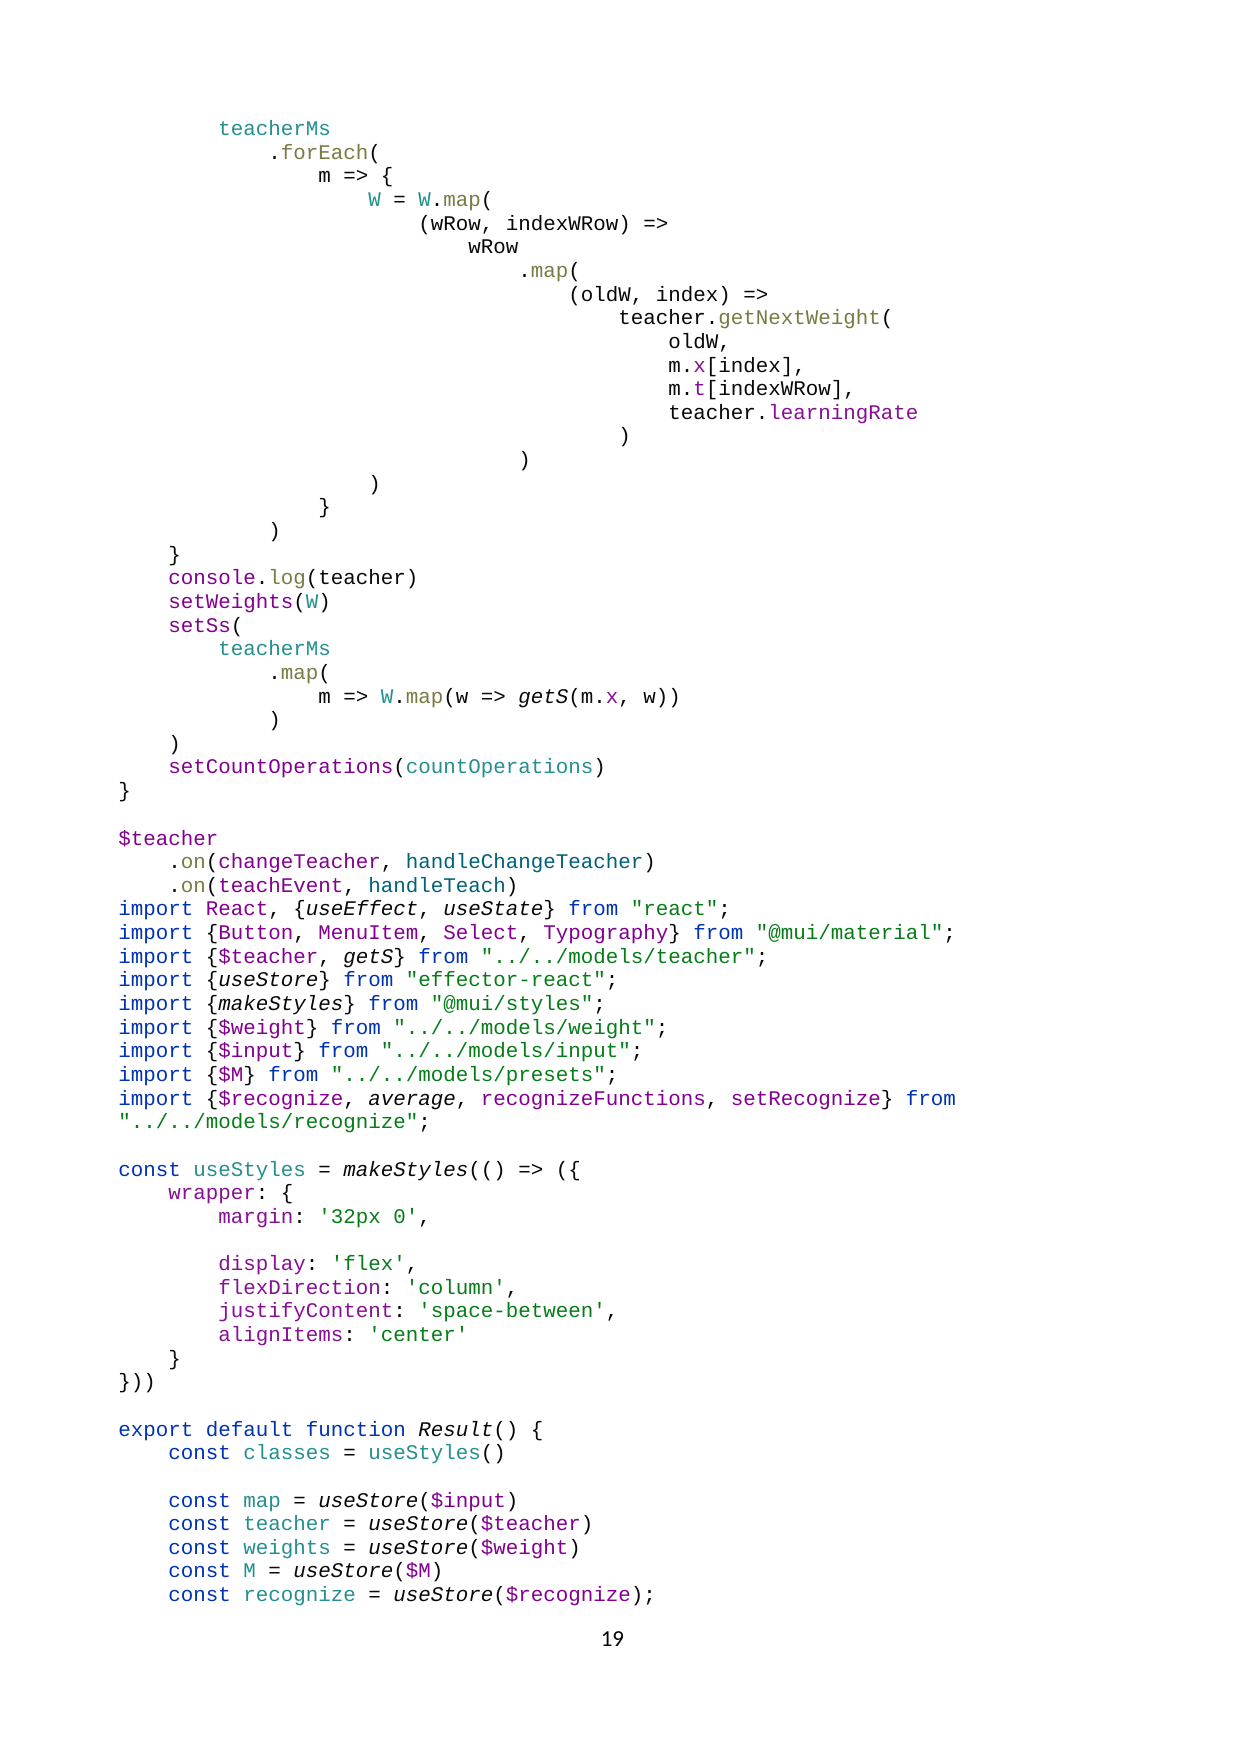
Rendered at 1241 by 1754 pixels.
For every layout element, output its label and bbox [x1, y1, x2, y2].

text [118, 898, 1106, 1608]
text [118, 118, 1106, 898]
